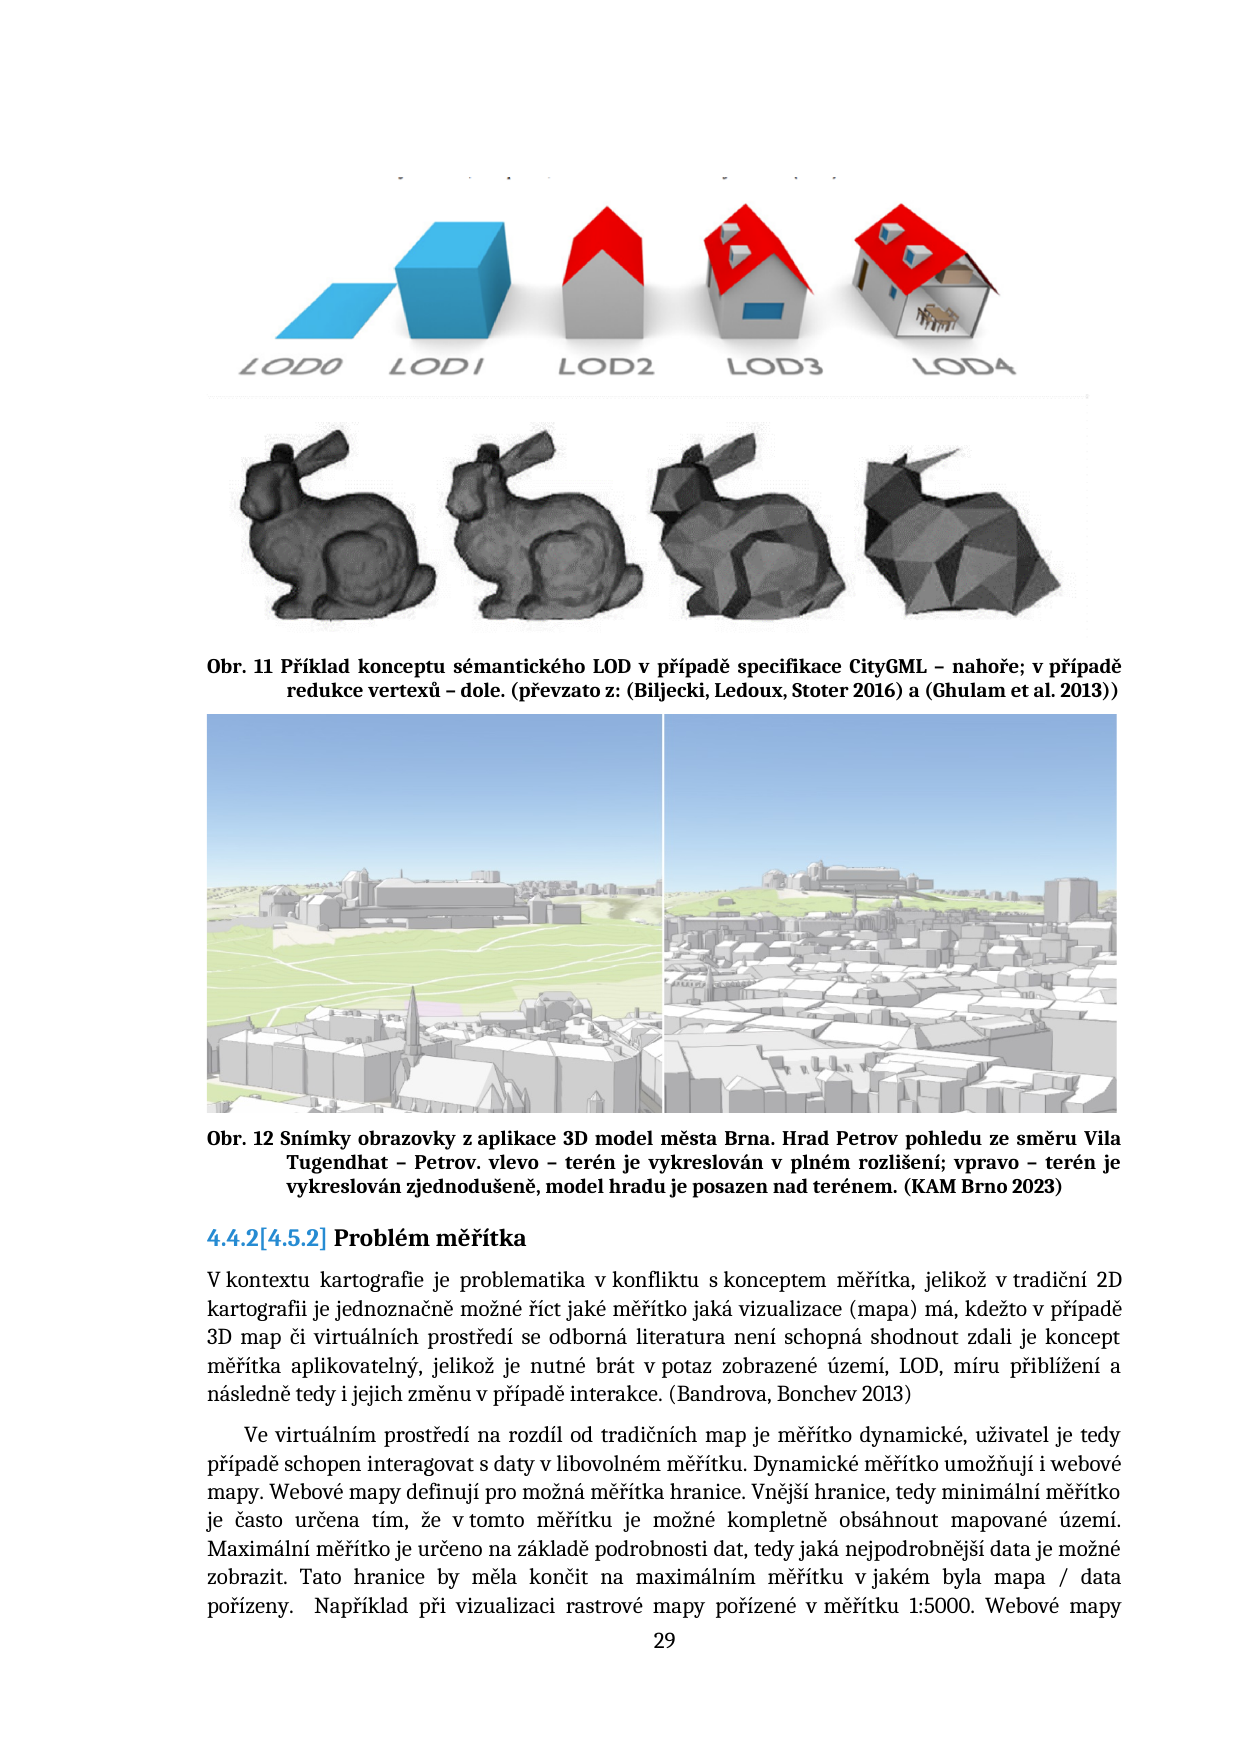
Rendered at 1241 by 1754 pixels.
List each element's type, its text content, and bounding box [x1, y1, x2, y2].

text V kontextu kartografie je problematika v konfliktu s konceptem měřítka, jelikož v tradiční 2D kartografii je jednoznačně možné říct jaké měřítko jaká vizualizace (mapa) má, kdežto v případě 3D map či virtuálních prostředí se odborná literatura není schopná shodnout zdali je koncept měřítka aplikovatelný, jelikož je nutné brát v potaz zobrazené území, LOD, míru přiblížení a následně tedy i jejich změnu v případě interakce. (Bandrova, Bonchev 2013) [207, 1267, 1122, 1407]
subtitle Problém měřítka [207, 1224, 1122, 1252]
text Obr. 12 Snímky obrazovky z aplikace 3D model města Brna. Hrad Petrov pohledu ze směru Vila Tugendhat – Petrov. vlevo – terén je vykreslován v plném rozlišení; vpravo – terén je vykreslován zjednodušeně, model hradu je posazen nad terénem. (KAM Brno 2023) [207, 1127, 1122, 1199]
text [207, 1422, 1122, 1619]
picture [206, 714, 1117, 1113]
text Obr. 11 Příklad konceptu sémantického LOD v případě specifikace CityGML – nahoře; v případě redukce vertexů – dole. (převzato z: (Biljecki, Ledoux, Stoter 2016) a (Ghulam et al. 2013)) [207, 654, 1122, 702]
picture [206, 177, 1094, 640]
